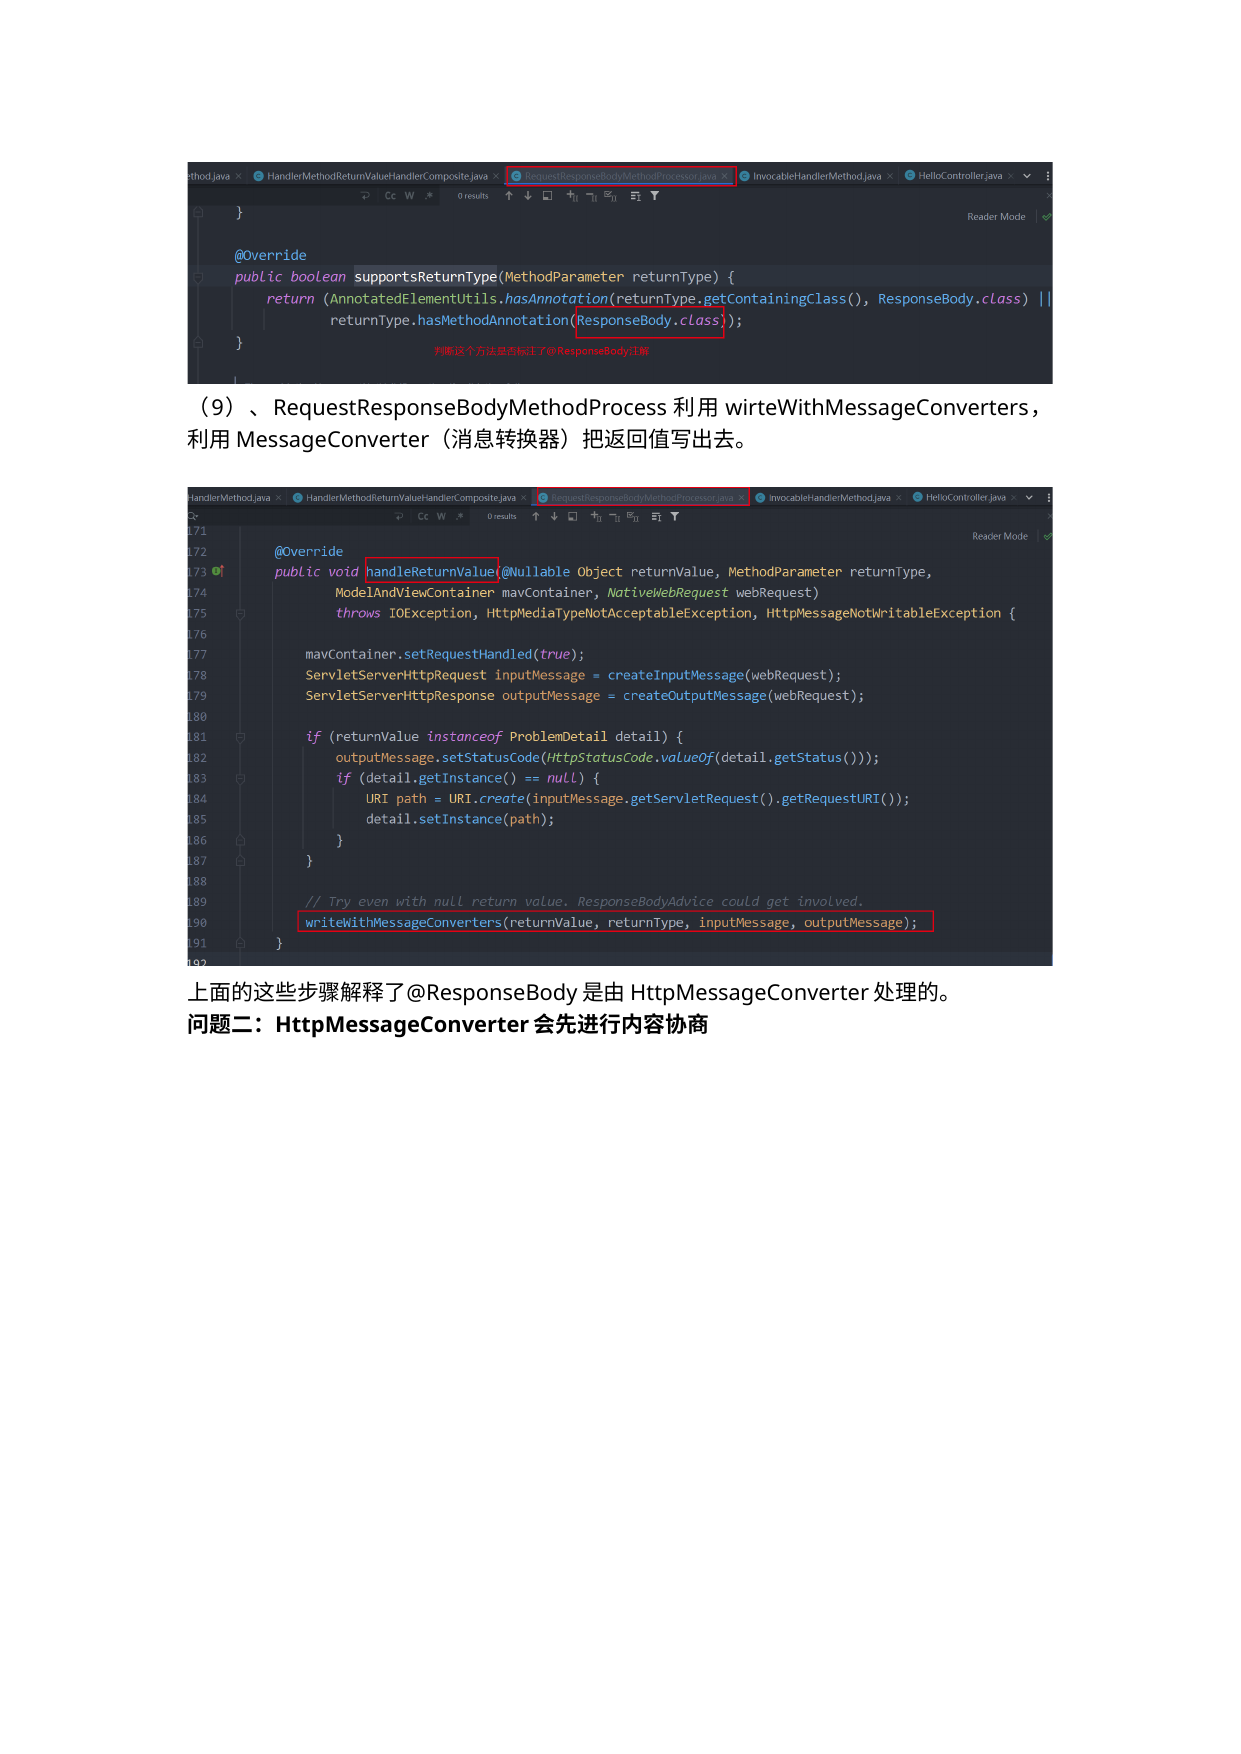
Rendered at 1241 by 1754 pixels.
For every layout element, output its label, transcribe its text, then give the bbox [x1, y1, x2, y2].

text 上面的这些步骤解释了@ResponseBody是由HttpMessageConverter处理的。 [187, 974, 1053, 1007]
picture [187, 487, 1053, 966]
text （9）、RequestResponseBodyMethodProcess利用wirteWithMessageConverters，利用MessageConverter（消息转换器）把返回值写出去。 [187, 389, 1053, 454]
picture [187, 162, 1053, 384]
text 问题二：HttpMessageConverter会先进行内容协商 [187, 1007, 1053, 1039]
